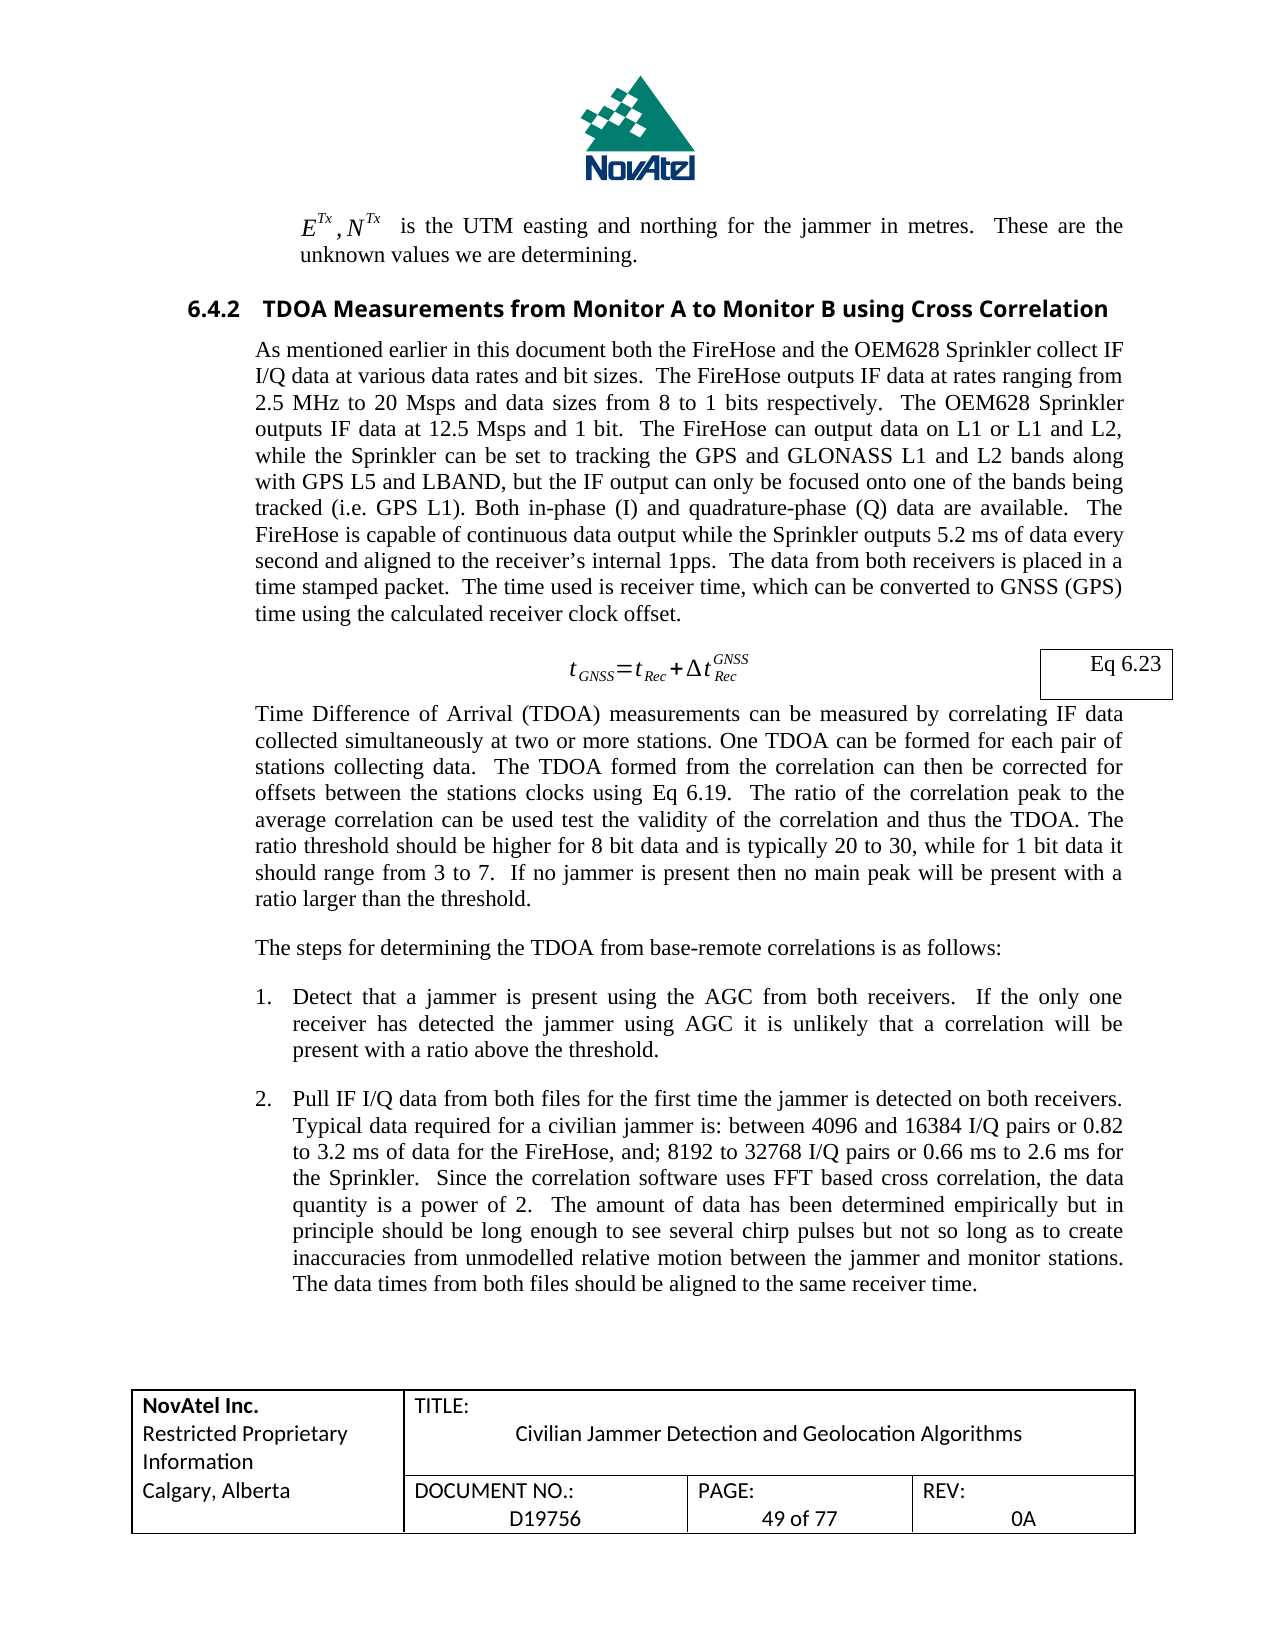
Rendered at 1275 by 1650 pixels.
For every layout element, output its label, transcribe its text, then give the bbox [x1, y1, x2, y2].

text As mentioned earlier in this document both the FireHose and the OEM628 Sprinkler collect IF I/Q data at various data rates and bit sizes. The FireHose outputs IF data at rates ranging from 2.5 MHz to 20 Msps and data sizes from 8 to 1 bits respectively. The OEM628 Sprinkler outputs IF data at 12.5 Msps and 1 bit. The FireHose can output data on L1 or L1 and L2, while the Sprinkler can be set to tracking the GPS and GLONASS L1 and L2 bands along with GPS L5 and LBAND, but the IF output can only be focused onto one of the bands being tracked (i.e. GPS L1). Both in-phase (I) and quadrature-phase (Q) data are available. The FireHose is capable of continuous data output while the Sprinkler outputs 5.2 ms of data every second and aligned to the receiver’s internal 1pps. The data from both receivers is placed in a time stamped packet. The time used is receiver time, which can be converted to GNSS (GPS) time using the calculated receiver clock offset. [255, 336, 1125, 626]
text Time Difference of Arrival (TDOA) measurements can be measured by correlating IF data collected simultaneously at two or more stations. One TDOA can be formed for each pair of stations collecting data. The TDOA formed from the correlation can then be corrected for offsets between the stations clocks using Eq 6 .19. The ratio of the correlation peak to the average correlation can be used test the validity of the correlation and thus the TDOA. The ratio threshold should be higher for 8 bit data and is typically 20 to 30, while for 1 bit data it should range from 3 to 7. If no jammer is present then no main peak will be present with a ratio larger than the threshold. [255, 700, 1125, 911]
subtitle TDOA Measurements from Monitor A to Monitor B using Cross Correlation [187, 292, 1125, 324]
list Detect that a jammer is present using the AGC from both receivers. If the only one receiver has detected the jammer using AGC it is unlikely that a correlation will be present with a ratio above the threshold. [255, 983, 1125, 1062]
table_header Eq 6.23 [1041, 650, 1172, 699]
text The steps for determining the TDOA from base-remote correlations is as follows: [255, 934, 1125, 961]
list Pull IF I/Q data from both files for the first time the jammer is detected on both receivers. Typical data required for a civilian jammer is: between 4096 and 16384 I/Q pairs or 0.82 to 3.2 ms of data for the FireHose, and; 8192 to 32768 I/Q pairs or 0.66 ms to 2.6 ms for the Sprinkler. Since the correlation software uses FFT based cross correlation, the data quantity is a power of 2. The amount of data has been determined empirically but in principle should be long enough to see several chirp pulses but not so long as to create inaccuracies from unmodelled relative motion between the jammer and monitor stations. The data times from both files should be aligned to the same receiver time. [255, 1085, 1125, 1296]
table_header [244, 649, 1040, 699]
text is the UTM easting and northing for the jammer in metres. These are the unknown values we are determining. [300, 210, 1125, 267]
